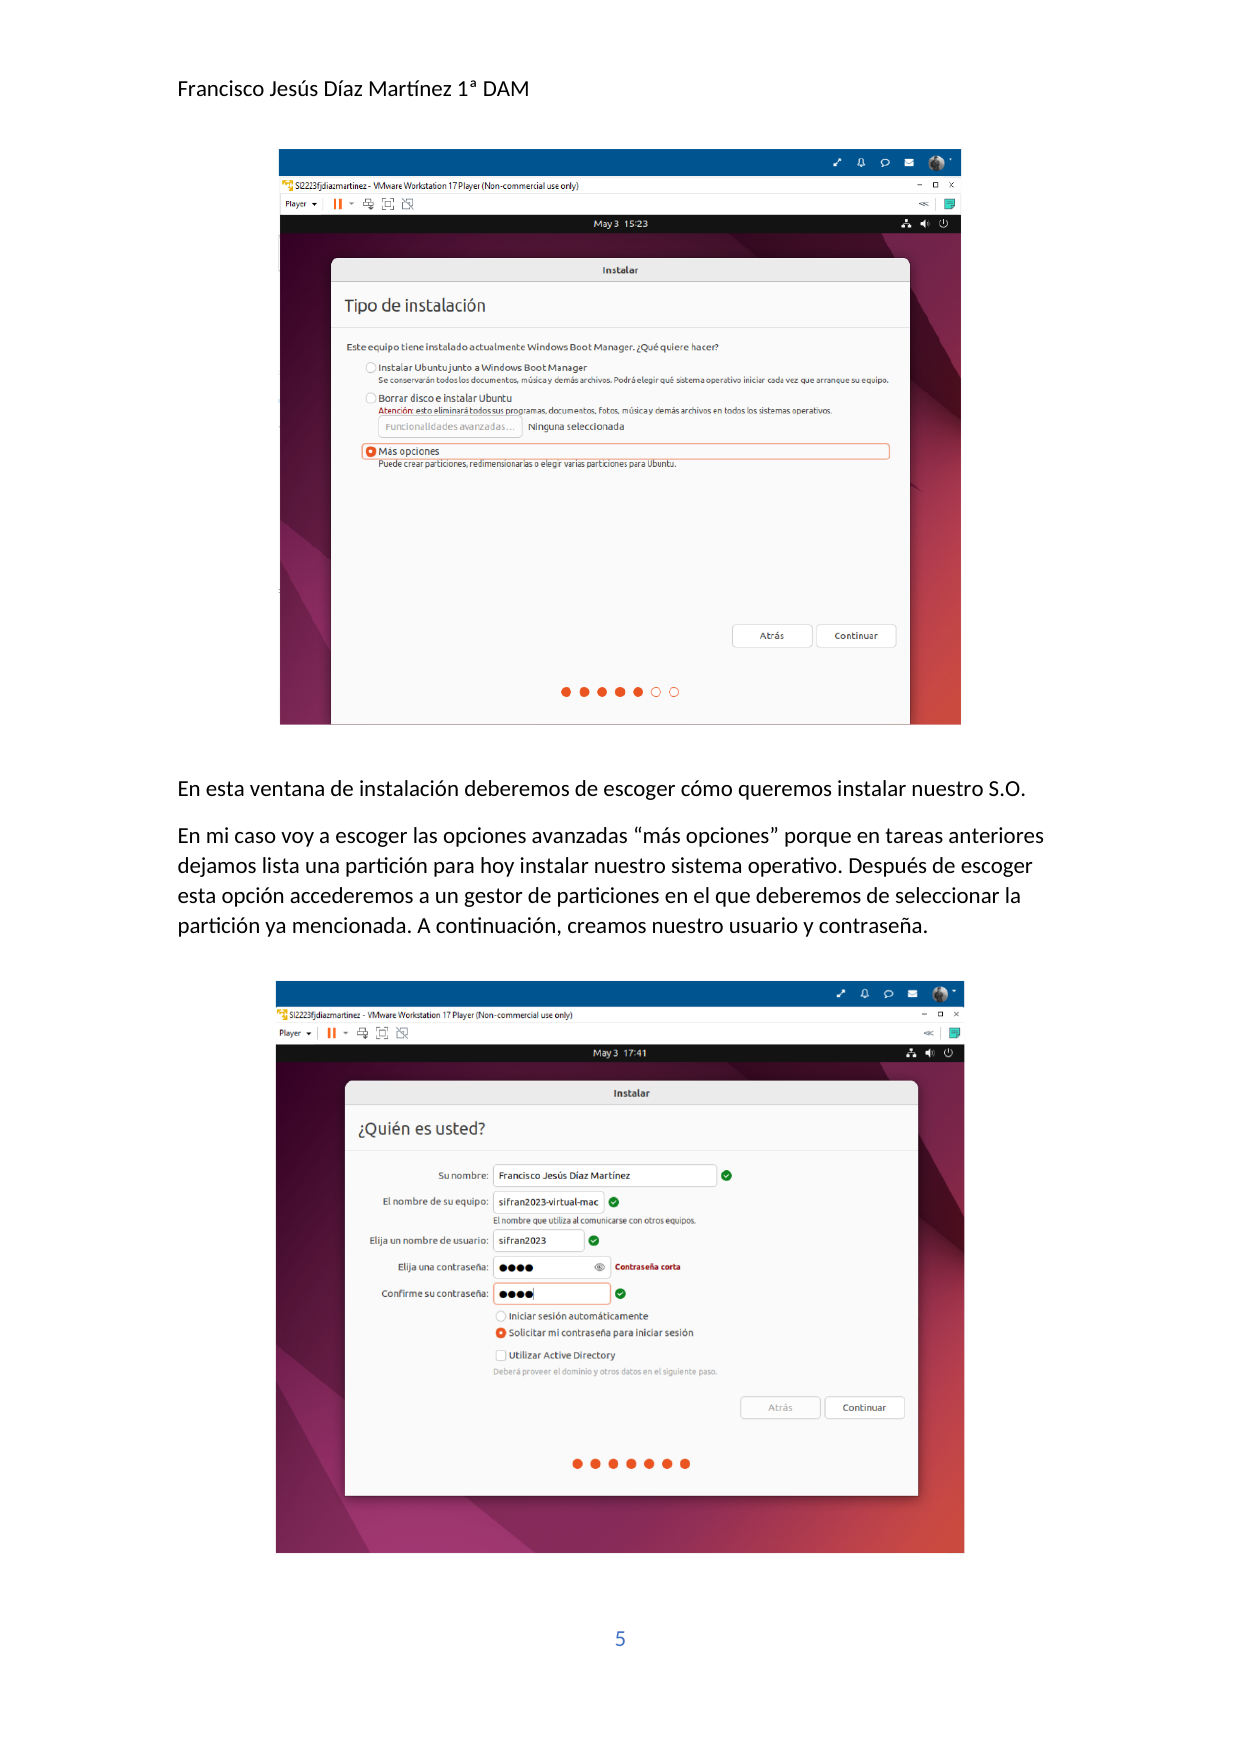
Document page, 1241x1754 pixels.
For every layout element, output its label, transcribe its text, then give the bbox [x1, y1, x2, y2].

text En mi caso voy a escoger las opciones avanzadas “más opciones” porque en tareas anteriores dejamos lista una partición para hoy instalar nuestro sistema operativo. Después de escoger esta opción accederemos a un gestor de particiones en el que deberemos de seleccionar la partición ya mencionada. A continuación, creamos nuestro usuario y contraseña. [177, 821, 1063, 939]
text En esta ventana de instalación deberemos de escoger cómo queremos instalar nuestro S.O. [177, 774, 1063, 802]
picture [278, 147, 962, 725]
picture [275, 979, 965, 1554]
